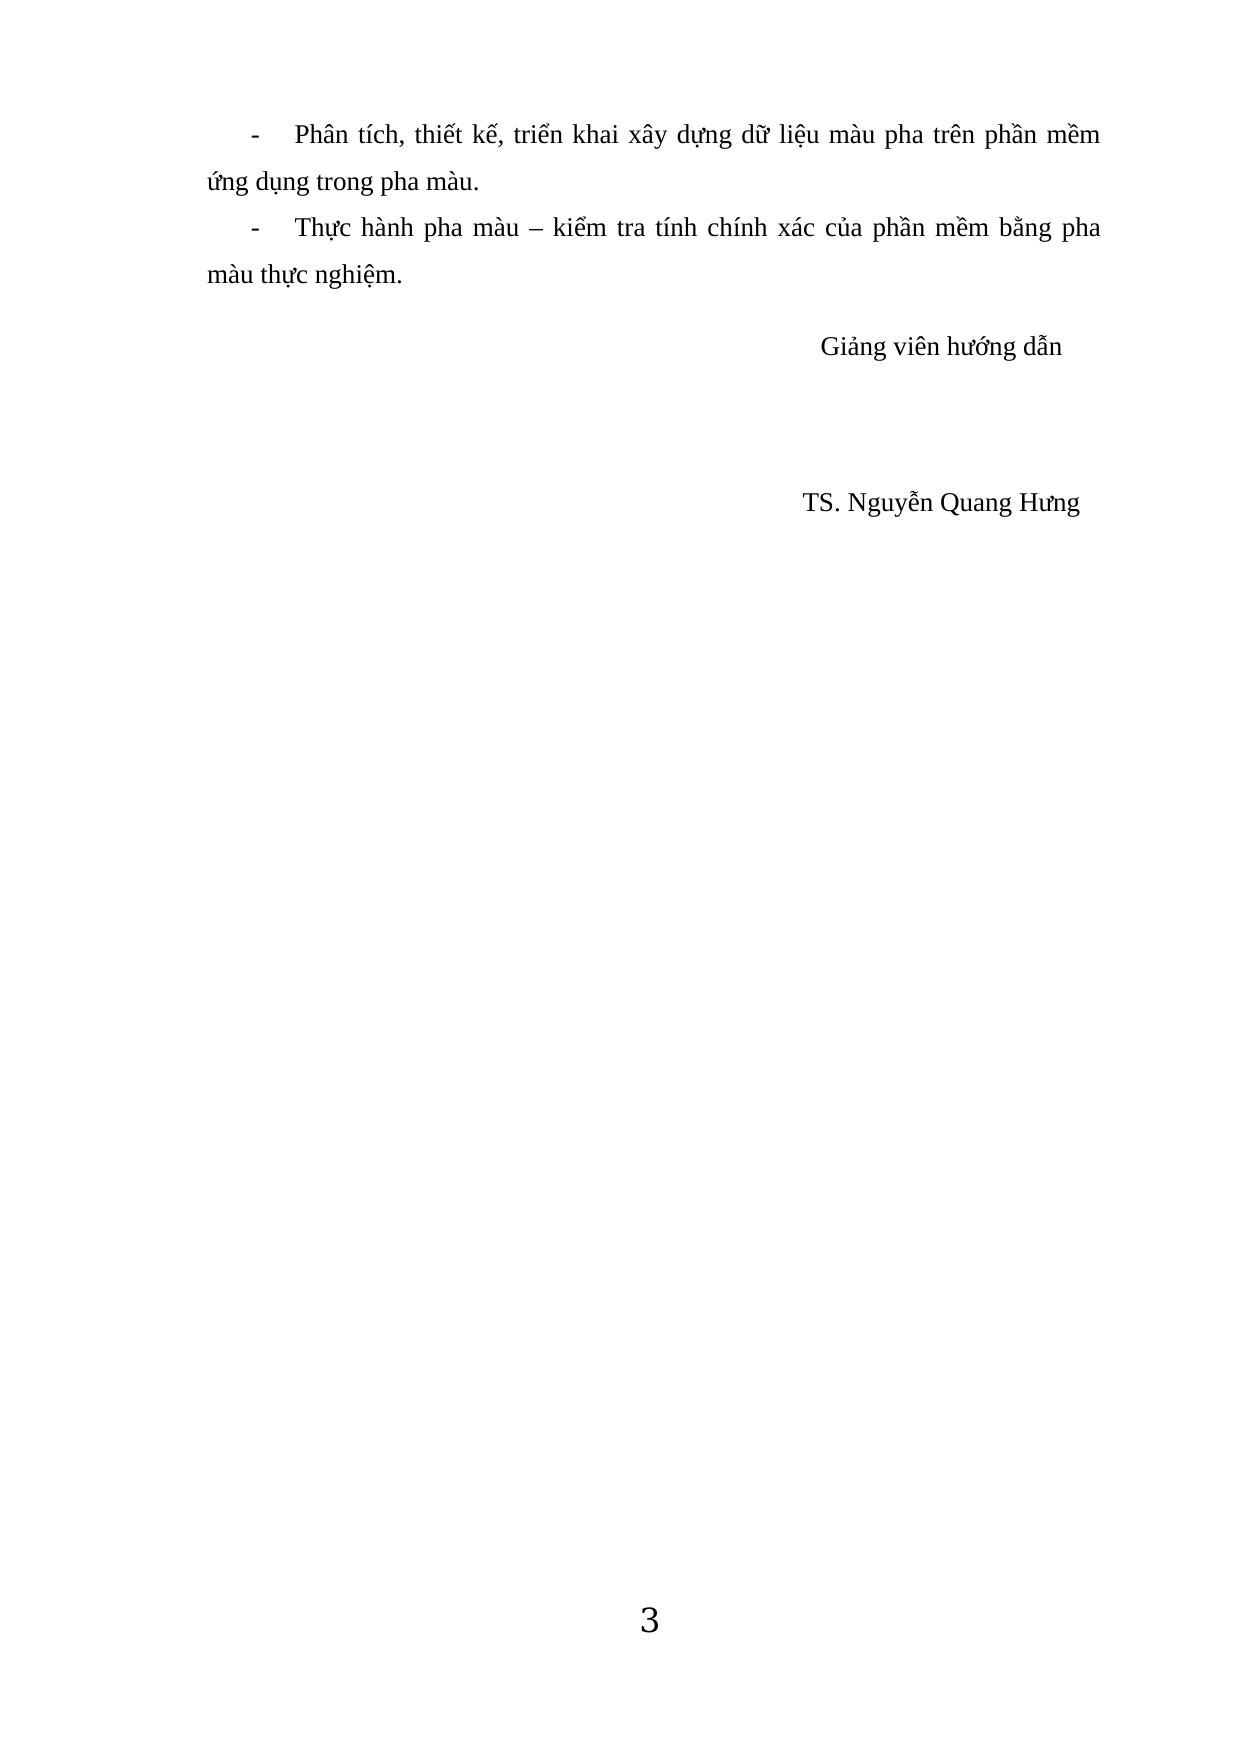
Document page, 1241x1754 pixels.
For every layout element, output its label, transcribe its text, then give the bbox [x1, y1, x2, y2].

list Phân tích, thiết kế, triển khai xây dựng dữ liệu màu pha trên phần mềm ứng dụng trong pha màu. [207, 118, 1102, 196]
list Thực hành pha màu – kiểm tra tính chính xác của phần mềm bằng pha màu thực nghiệm. [207, 211, 1102, 289]
